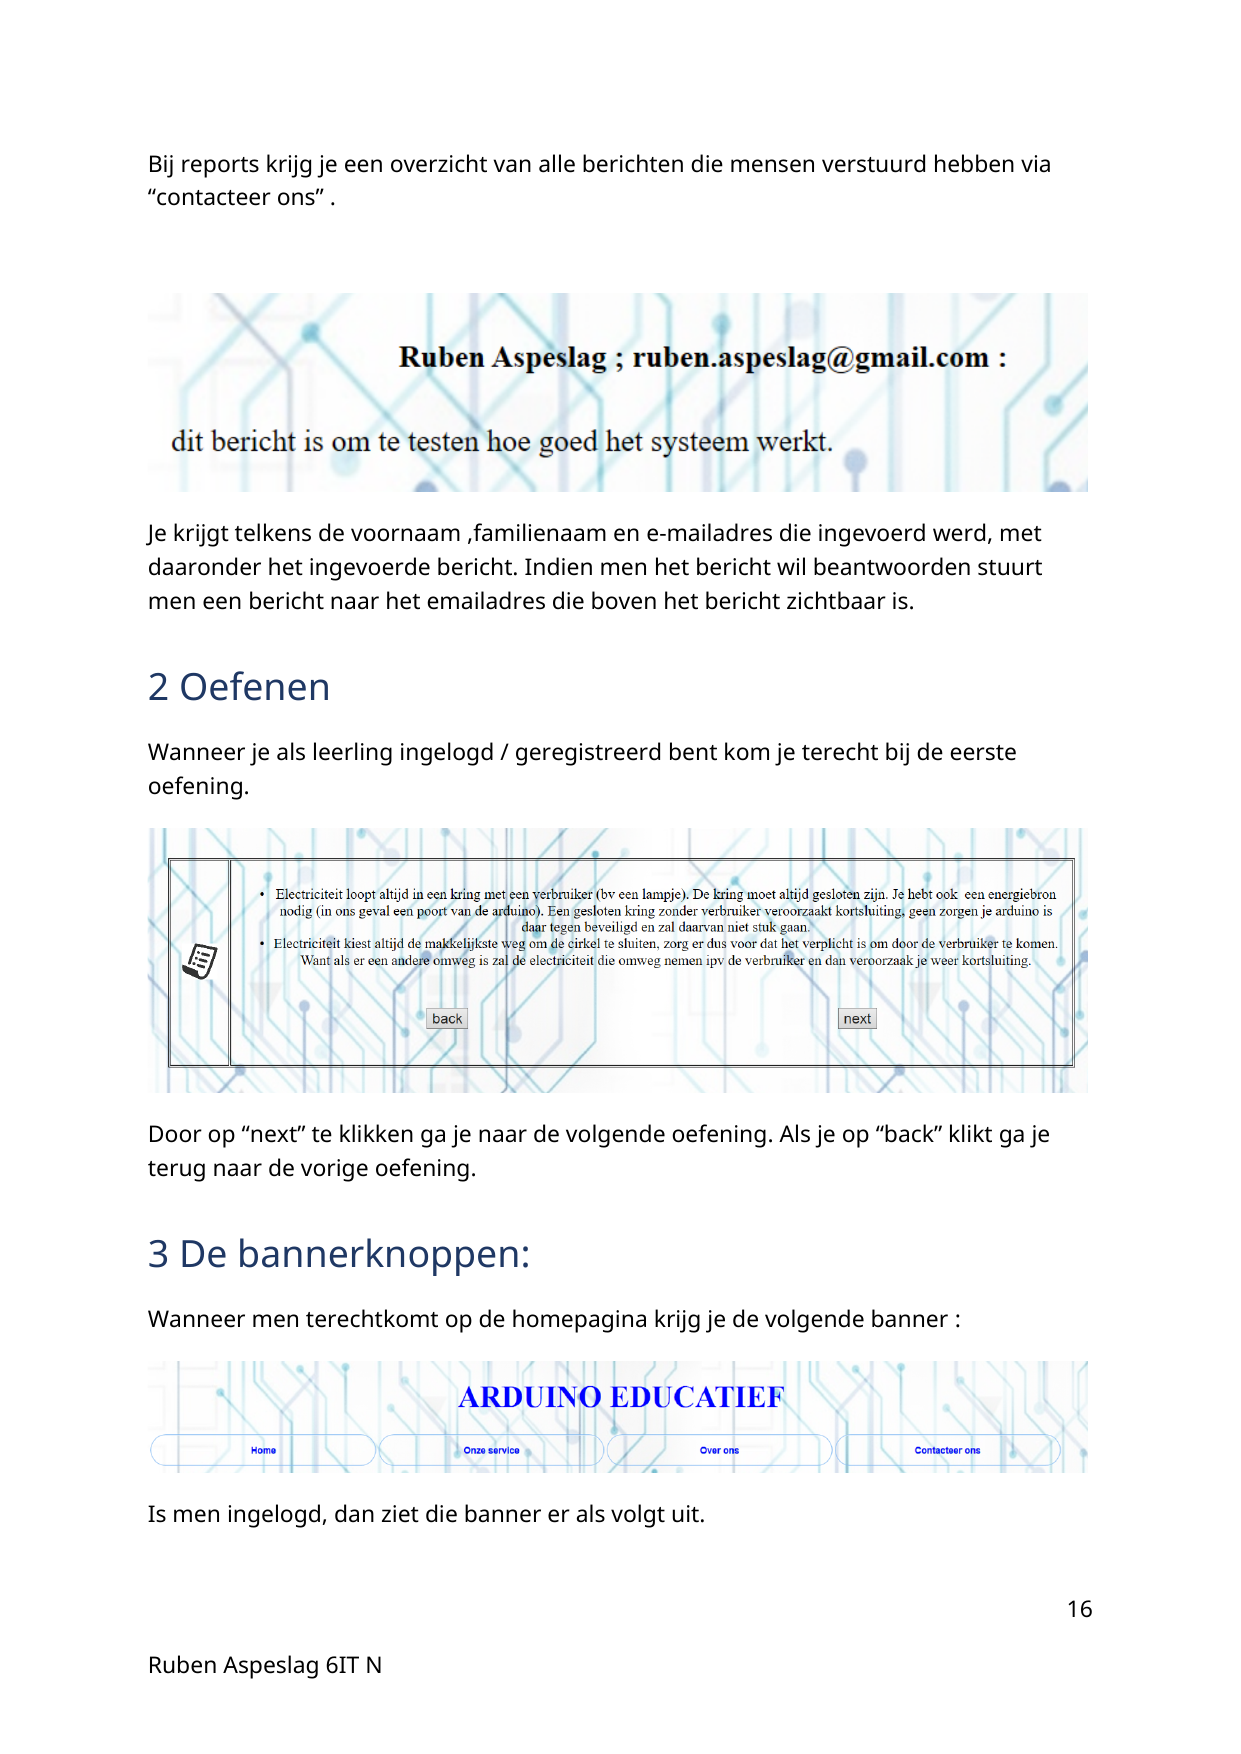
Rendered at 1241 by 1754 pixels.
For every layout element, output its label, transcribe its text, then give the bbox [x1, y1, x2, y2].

picture [147, 293, 1088, 492]
picture [147, 828, 1088, 1093]
text Wanneer je als leerling ingelogd / geregistreerd bent kom je terecht bij de eerste oefening. [148, 736, 1093, 801]
text Je krijgt telkens de voornaam ,familienaam en e-mailadres die ingevoerd werd, met daaronder het ingevoerde bericht. Indien men het bericht wil beantwoorden stuurt men een bericht naar het emailadres die boven het bericht zichtbaar is. [148, 517, 1093, 616]
text Bij reports krijg je een overzicht van alle berichten die mensen verstuurd hebben via “contacteer ons” . [148, 148, 1093, 213]
subtitle 3 De bannerknoppen: [148, 1227, 1093, 1278]
picture [147, 1361, 1088, 1473]
text Is men ingelogd, dan ziet die banner er als volgt uit. [148, 1498, 1093, 1529]
text Door op “next” te klikken ga je naar de volgende oefening. Als je op “back” klikt ga je terug naar de vorige oefening. [148, 1118, 1093, 1183]
subtitle 2 Oefenen [148, 660, 1093, 711]
text Wanneer men terechtkomt op de homepagina krijg je de volgende banner : [148, 1303, 1093, 1334]
